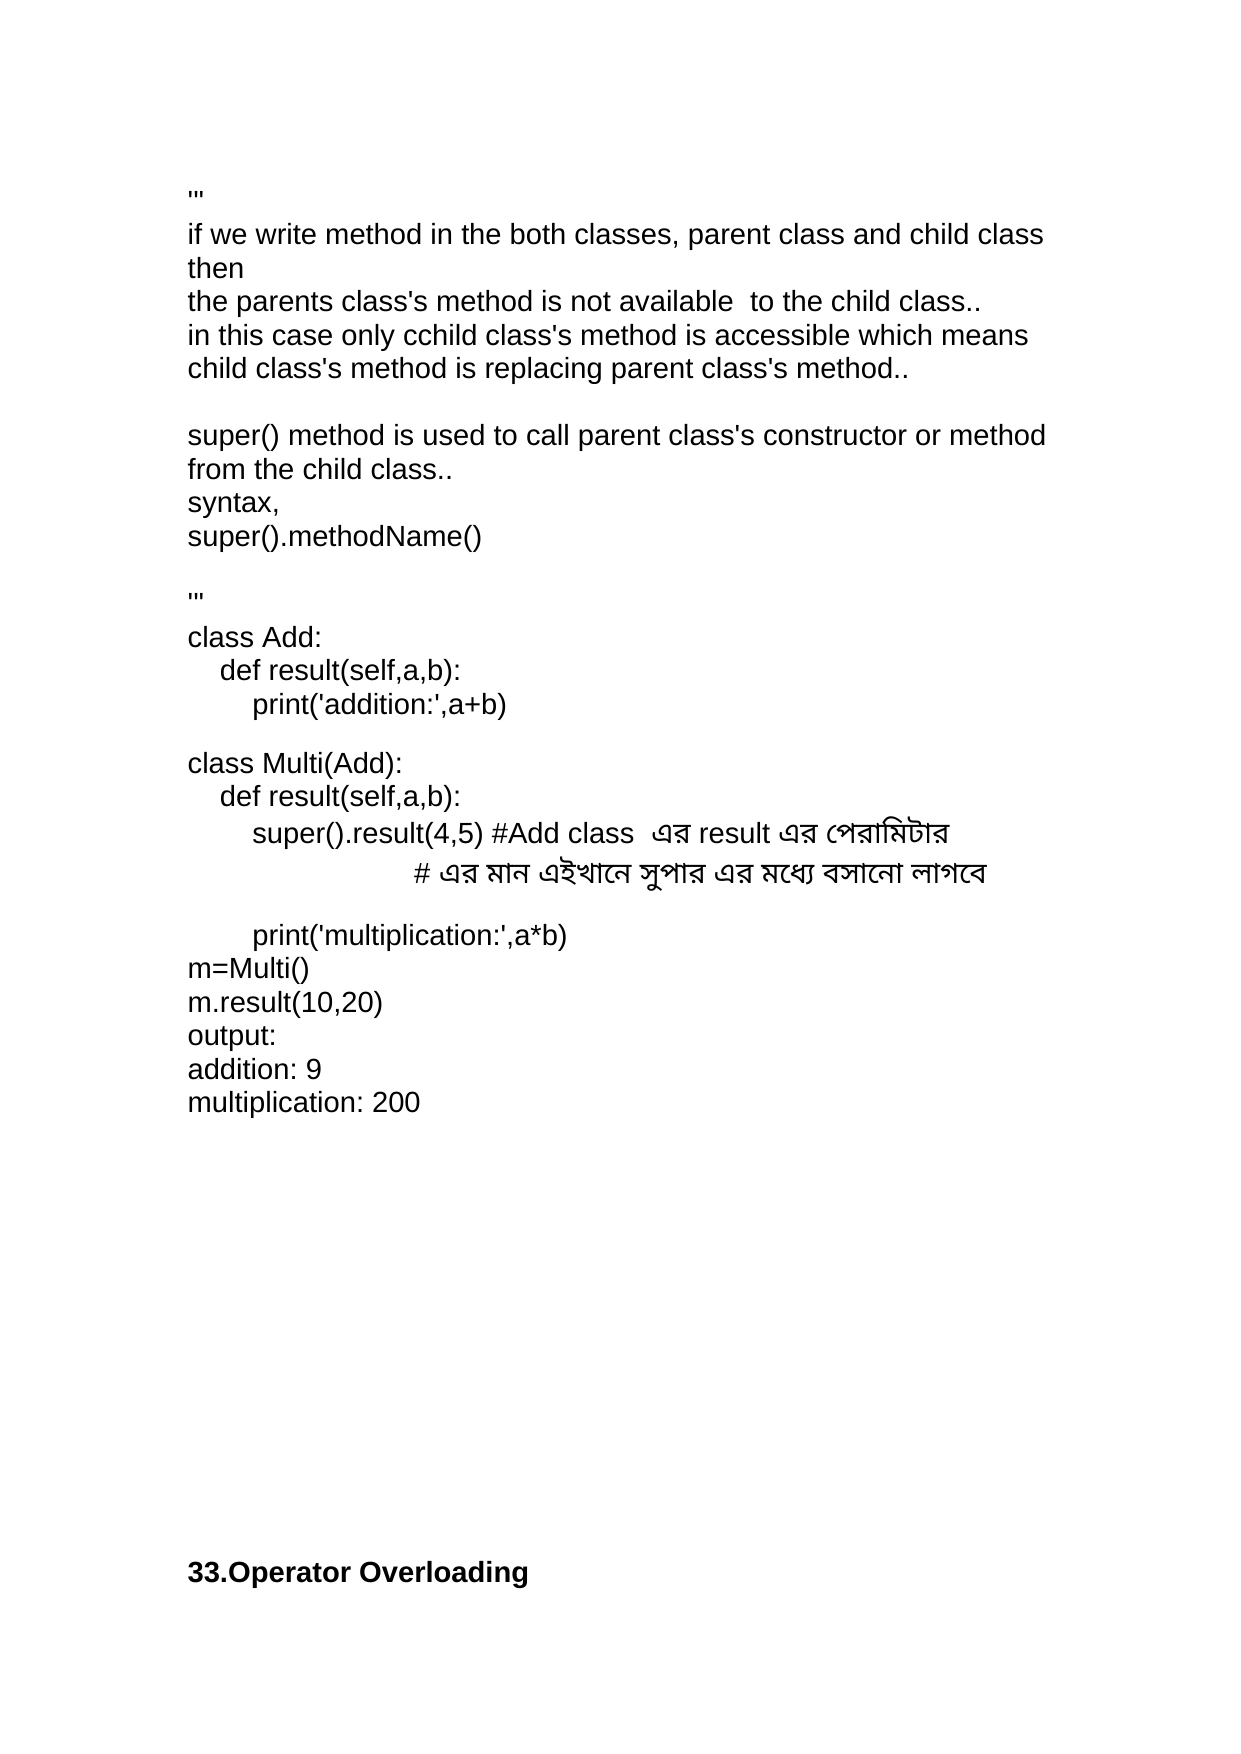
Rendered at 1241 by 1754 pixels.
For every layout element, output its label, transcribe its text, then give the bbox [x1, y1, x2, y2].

text print('addition:',a+b) [187, 687, 1053, 720]
text the parents class's method is not available to the child class.. [187, 284, 1053, 318]
text super() method is used to call parent class's constructor or method [187, 418, 1053, 452]
text from the child class.. [187, 452, 1053, 485]
text super().methodName() [187, 519, 1053, 552]
text # এর মান এইখানে সুপার এর মধ্যে বসানো লাগবে [187, 852, 1053, 892]
text output: [187, 1018, 1053, 1052]
text class Multi(Add): [187, 746, 1053, 779]
text m=Multi() [187, 951, 1053, 984]
text print('multiplication:',a*b) [187, 917, 1053, 951]
text ''' [187, 183, 1053, 217]
text syntax, [187, 485, 1053, 519]
text if we write method in the both classes, parent class and child class then [187, 217, 1053, 284]
text super().result(4,5) #Add class এর result এর পেরামিটার [187, 813, 1053, 852]
text child class's method is replacing parent class's method.. [187, 351, 1053, 385]
text ''' [187, 586, 1053, 619]
text def result(self,a,b): [187, 779, 1053, 813]
text in this case only cchild class's method is accessible which means [187, 318, 1053, 351]
text addition: 9 [187, 1052, 1053, 1085]
text 33.Operator Overloading [187, 1555, 1053, 1588]
text def result(self,a,b): [187, 653, 1053, 687]
text class Add: [187, 619, 1053, 653]
text multiplication: 200 [187, 1085, 1053, 1119]
text m.result(10,20) [187, 984, 1053, 1018]
